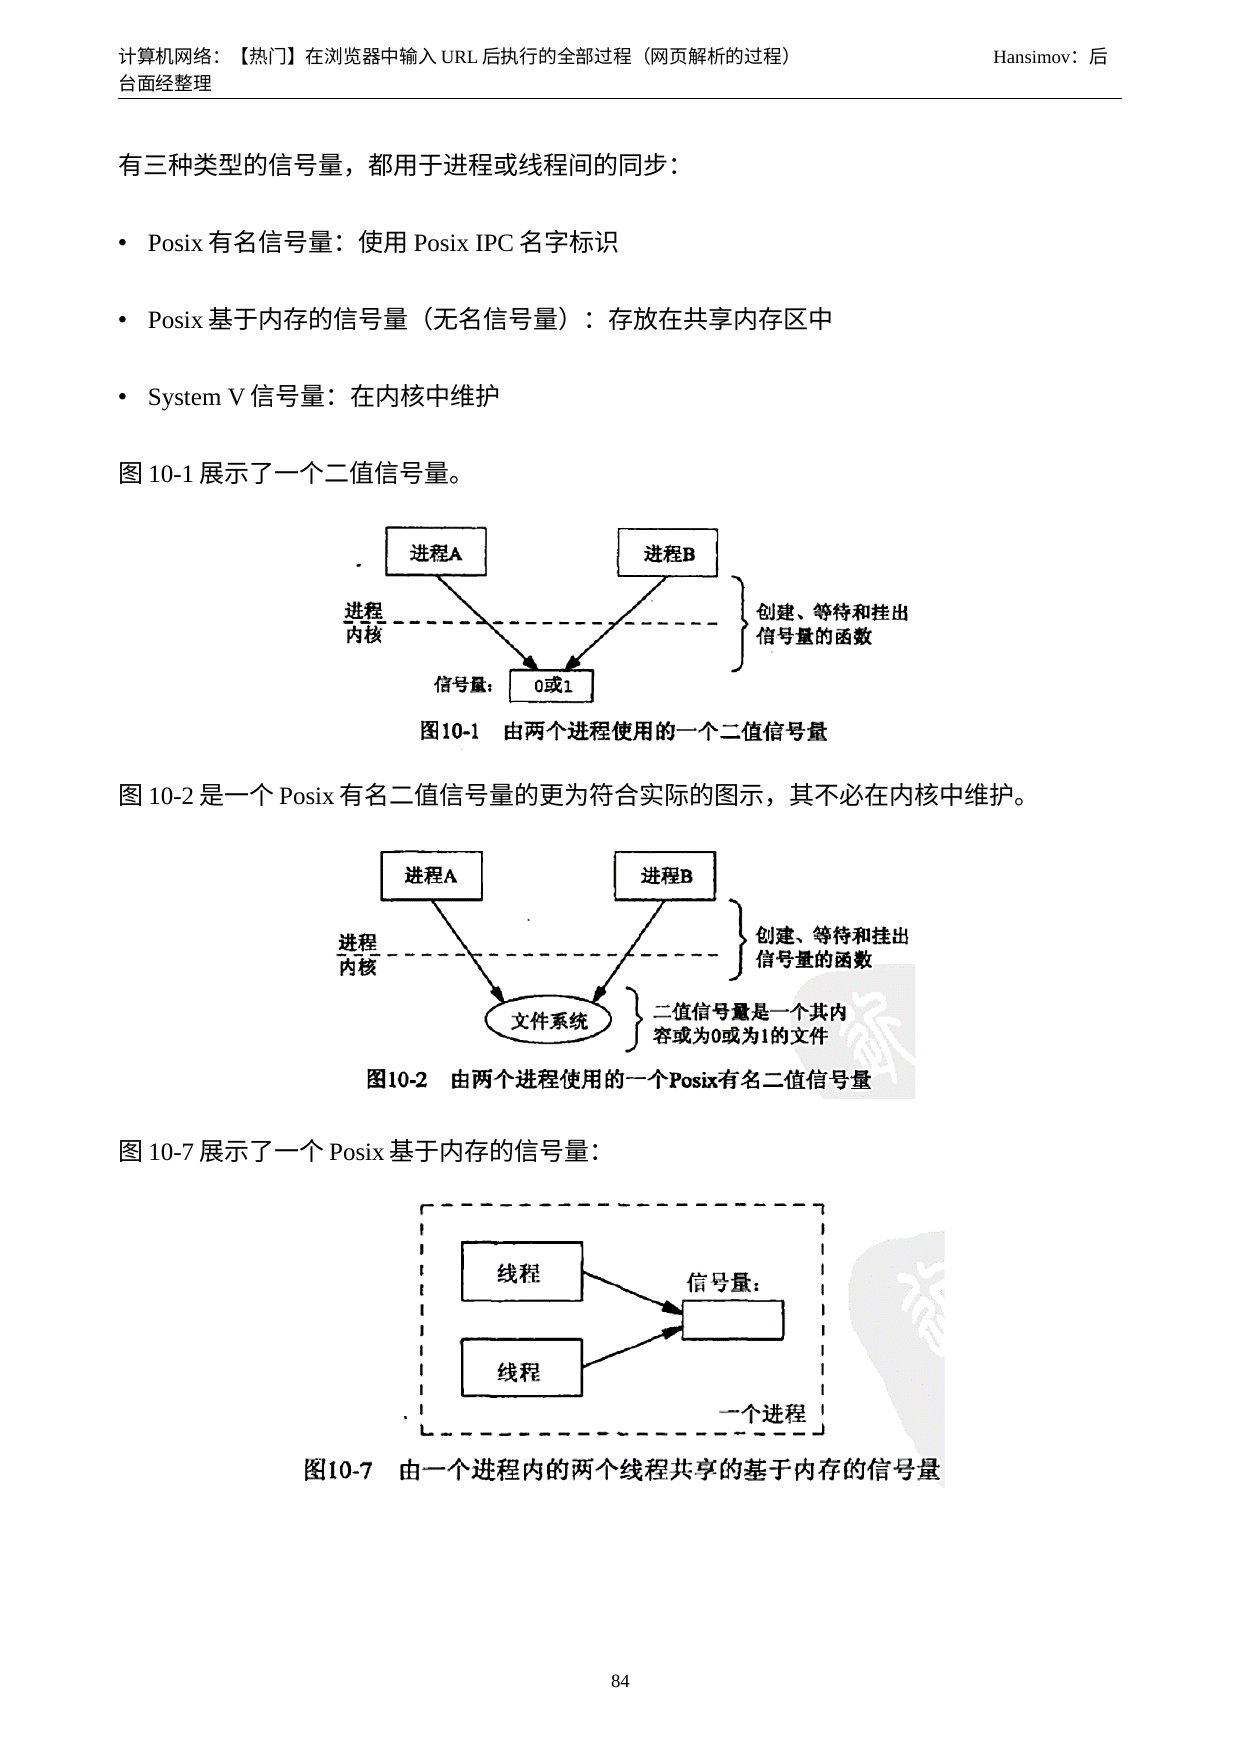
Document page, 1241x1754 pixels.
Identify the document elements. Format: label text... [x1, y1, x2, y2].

text Posix基于内存的信号量（无名信号量）：存放在共享内存区中 [118, 284, 1122, 352]
text Posix有名信号量：使用Posix IPC名字标识 [118, 207, 1122, 275]
text 图10-2是一个Posix有名二值信号量的更为符合实际的图示，其不必在内核中维护。 [118, 760, 1122, 828]
text System V信号量：在内核中维护 [118, 361, 1122, 429]
picture [324, 514, 916, 750]
picture [294, 1192, 945, 1488]
picture [324, 836, 916, 1099]
text 有三种类型的信号量，都用于进程或线程间的同步： [118, 130, 1122, 198]
text 图10-7展示了一个Posix基于内存的信号量： [118, 1116, 1122, 1183]
text 图10-1展示了一个二值信号量。 [118, 438, 1122, 506]
